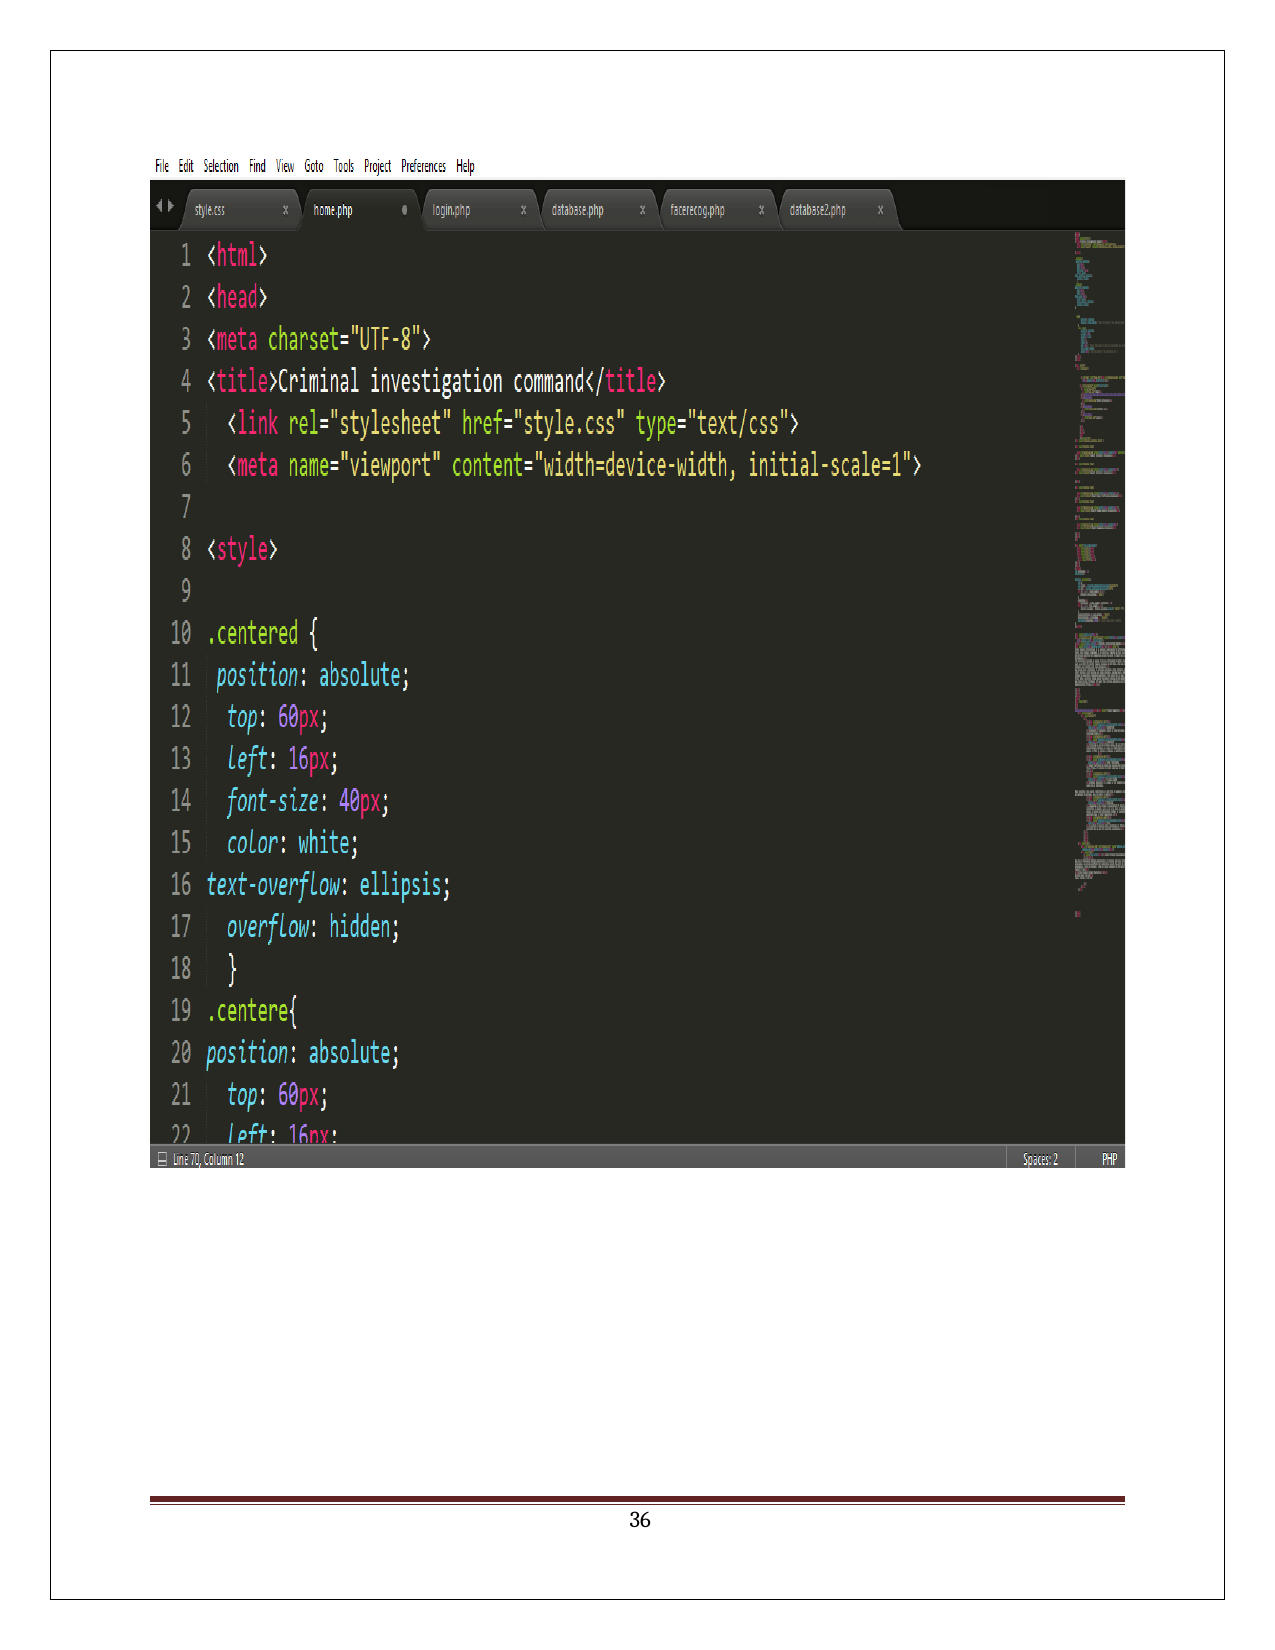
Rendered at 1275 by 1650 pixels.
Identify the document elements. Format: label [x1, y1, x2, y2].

picture [150, 150, 1125, 1168]
